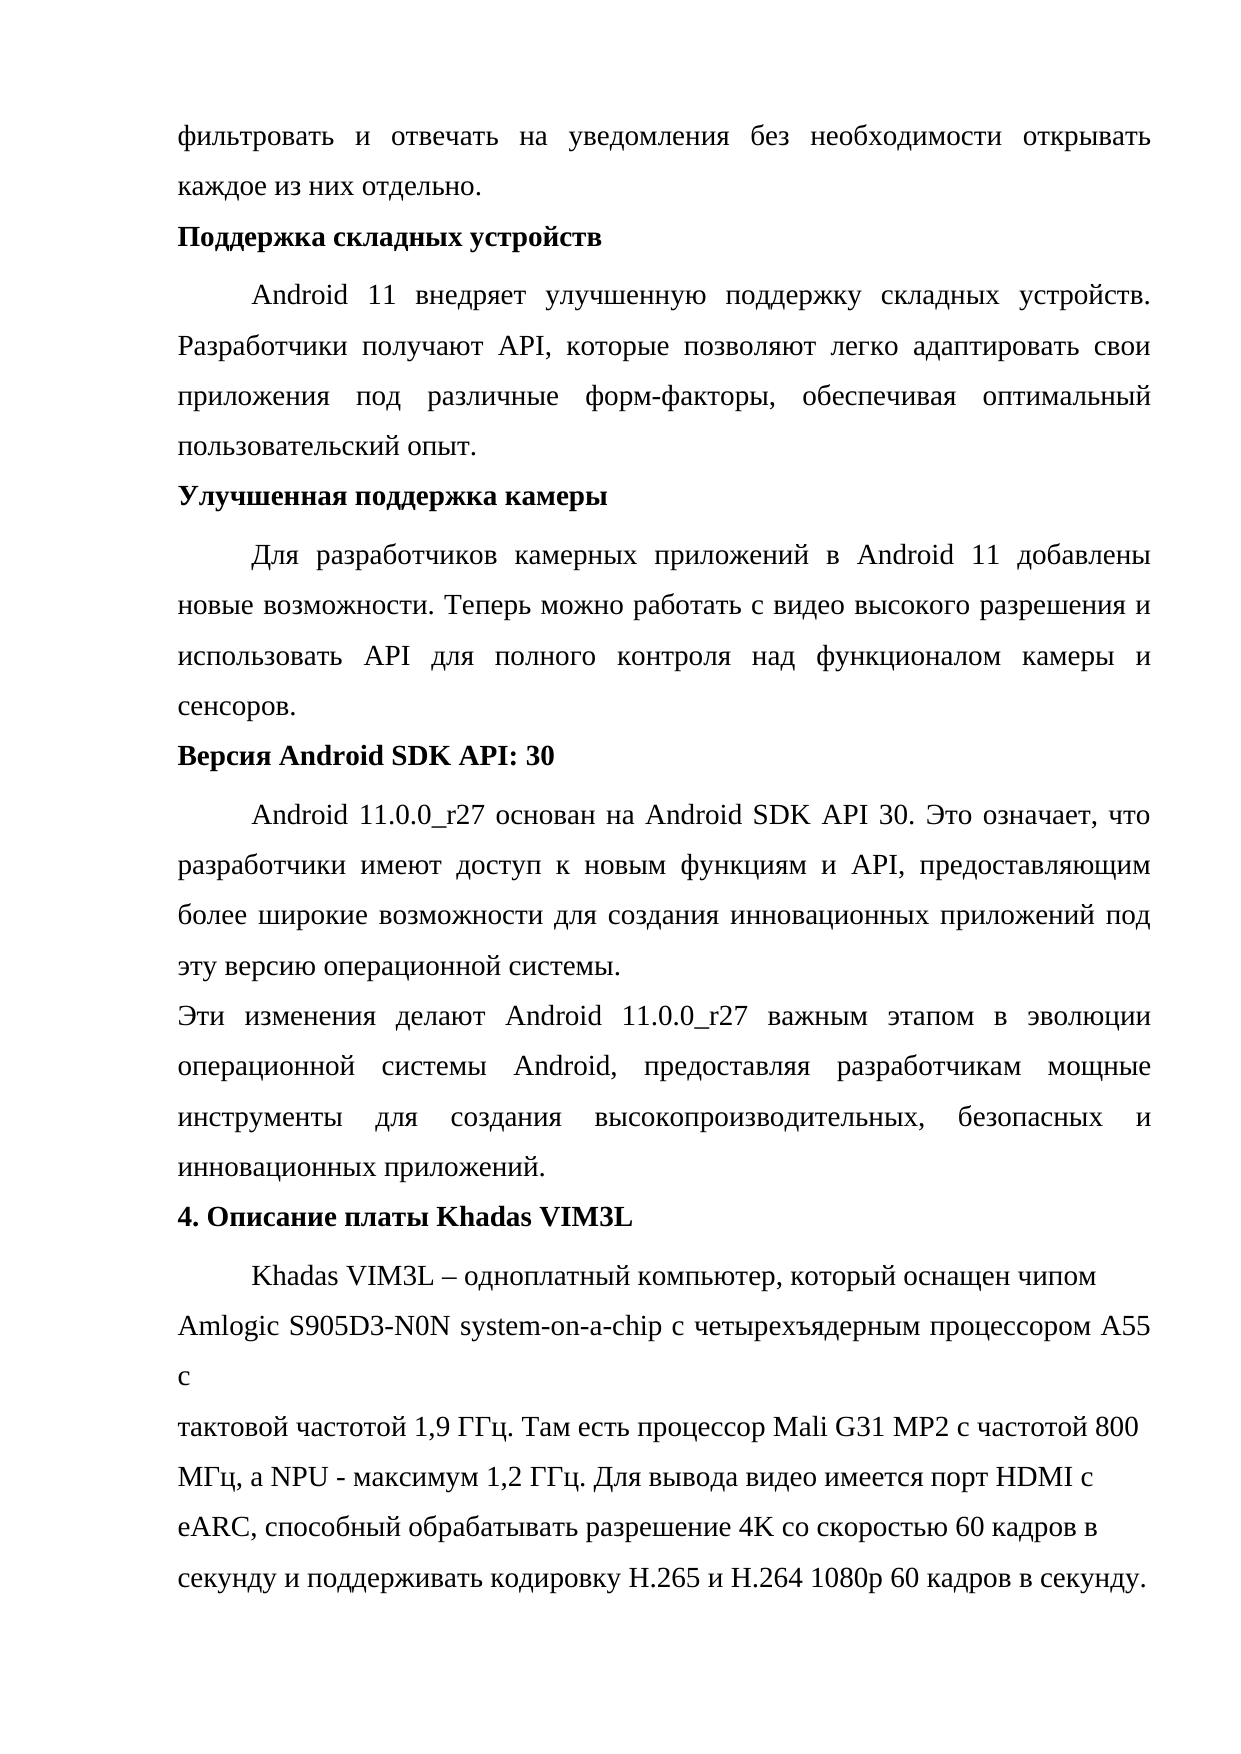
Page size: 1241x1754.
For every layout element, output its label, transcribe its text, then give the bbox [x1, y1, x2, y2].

text Для разработчиков камерных приложений в Android 11 добавлены новые возможности. Теперь можно работать с видео высокого разрешения и использовать API для полного контроля над функционалом камеры и сенсоров. [177, 537, 1152, 722]
text eARC, способный обрабатывать разрешение 4K со скоростью 60 кадров в [177, 1509, 1152, 1543]
text секунду и поддерживать кодировку H.265 и H.264 1080p 60 кадров в секунду. [177, 1560, 1152, 1593]
text Android 11 внедряет улучшенную поддержку складных устройств. Разработчики получают API, которые позволяют легко адаптировать свои приложения под различные форм-факторы, обеспечивая оптимальный пользовательский опыт. [177, 277, 1152, 462]
text Улучшенная поддержка камеры [177, 478, 1152, 512]
text 4. Описание платы Khadas VIM3L [177, 1199, 1152, 1233]
text Khadas VIM3L – одноплатный компьютер, который оснащен чипом [177, 1258, 1152, 1291]
text Версия Android SDK API: 30 [177, 738, 1152, 772]
text Amlogic S905D3-N0N system-on-a-chip с четырехъядерным процессором A55 с [177, 1308, 1152, 1392]
text Эти изменения делают Android 11.0.0_r27 важным этапом в эволюции операционной системы Android, предоставляя разработчикам мощные инструменты для создания высокопроизводительных, безопасных и инновационных приложений. [177, 998, 1152, 1183]
text Android 11.0.0_r27 основан на Android SDK API 30. Это означает, что разработчики имеют доступ к новым функциям и API, предоставляющим более широкие возможности для создания инновационных приложений под эту версию операционной системы. [177, 797, 1152, 981]
text МГц, а NPU - максимум 1,2 ГГц. Для вывода видео имеется порт HDMI с [177, 1459, 1152, 1493]
text тактовой частотой 1,9 ГГц. Там есть процессор Mali G31 MP2 с частотой 800 [177, 1409, 1152, 1442]
text Поддержка складных устройств [177, 219, 1152, 252]
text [177, 118, 1152, 202]
